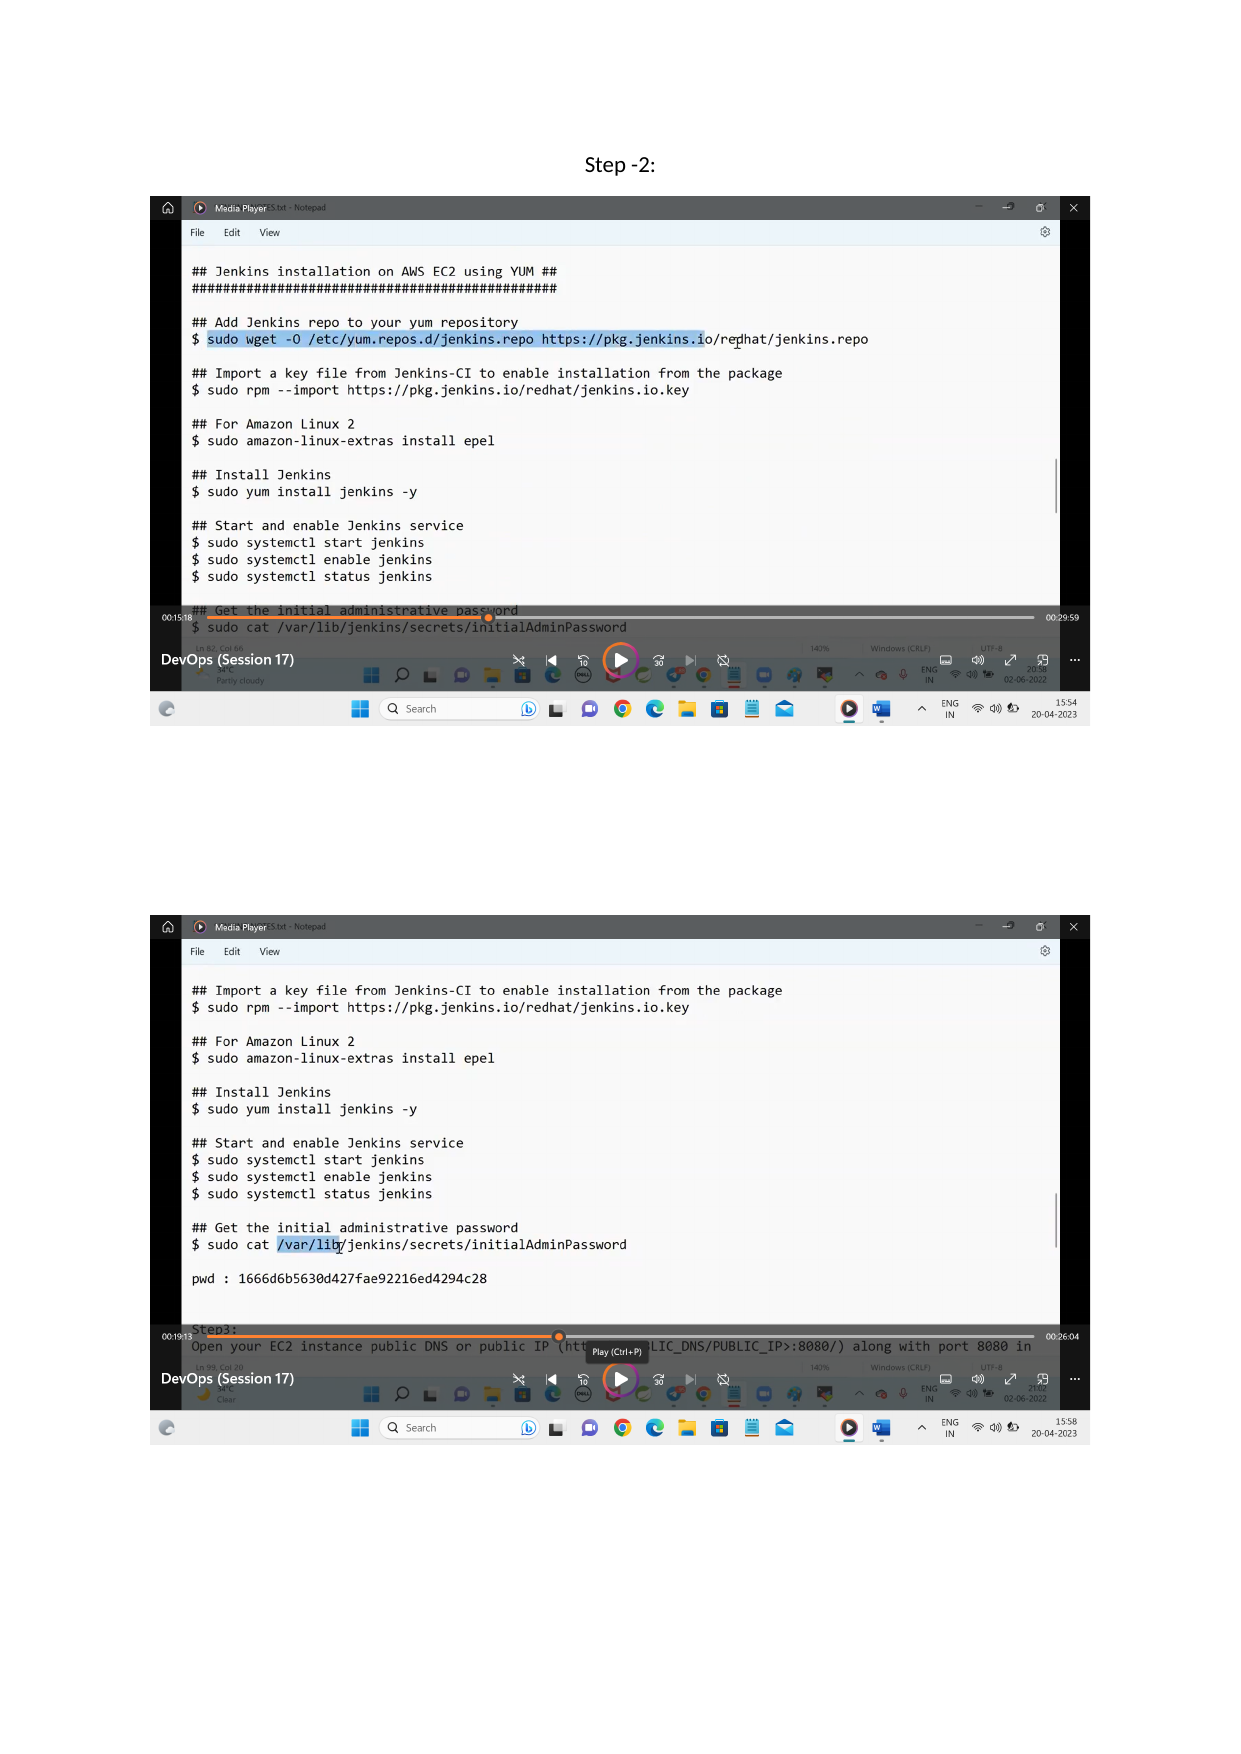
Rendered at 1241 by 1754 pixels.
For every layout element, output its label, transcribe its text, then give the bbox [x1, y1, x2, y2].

picture [150, 196, 1091, 726]
text Step -2: [150, 150, 1090, 178]
picture [150, 915, 1091, 1445]
